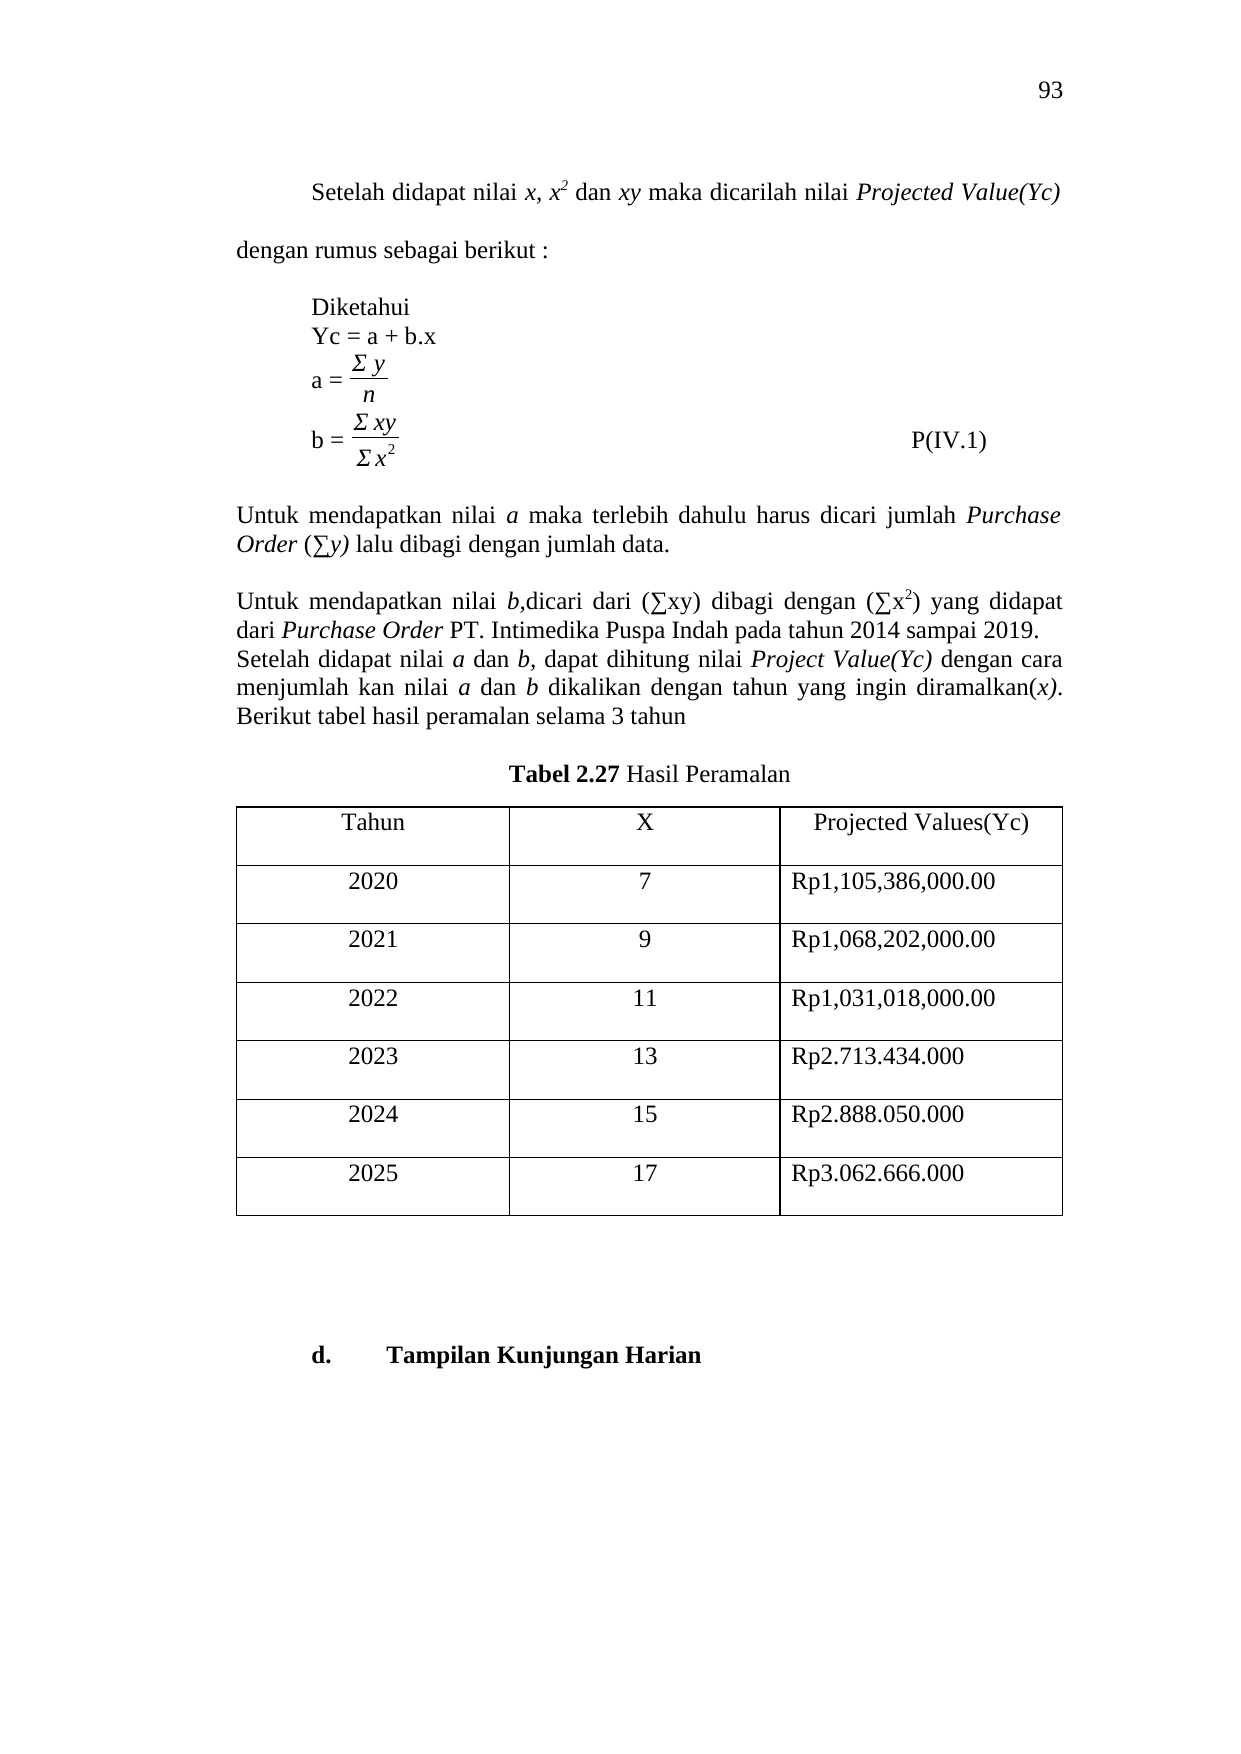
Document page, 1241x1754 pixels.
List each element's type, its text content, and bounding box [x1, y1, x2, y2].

table_cell 11 [510, 983, 779, 1040]
table_cell 2021 [237, 924, 509, 982]
table_header Tahun [237, 808, 509, 865]
table_cell 9 [510, 924, 779, 982]
table_cell 2025 [237, 1158, 509, 1215]
table_cell Rp2.888.050.000 [781, 1100, 1062, 1157]
text b = P(IV.1) [236, 409, 1063, 471]
table_cell Rp1,068,202,000.00 [781, 924, 1062, 982]
table_cell 2023 [237, 1041, 509, 1098]
table_cell 13 [510, 1041, 779, 1098]
text Diketahui [236, 292, 1063, 321]
text Untuk mendapatkan nilai a maka terlebih dahulu harus dicari jumlah Purchase Order (∑y) lalu dibagi dengan jumlah data. [236, 500, 1063, 557]
list d. Tampilan Kunjungan Harian [236, 1341, 1063, 1369]
list Tabel 2.27 Hasil Peramalan [236, 759, 1063, 787]
table_header X [510, 808, 779, 865]
table_cell 2024 [237, 1100, 509, 1157]
text Untuk mendapatkan nilai b,dicari dari (∑xy) dibagi dengan (∑x2) yang didapat dari Purchase Order PT. Intimedika Puspa Indah pada tahun 2014 sampai 2019. [236, 586, 1063, 644]
table_cell Rp2.713.434.000 [781, 1041, 1062, 1098]
table_cell 15 [510, 1100, 779, 1157]
table_cell 2022 [237, 983, 509, 1040]
text Setelah didapat nilai a dan b, dapat dihitung nilai Project Value(Yc) dengan cara menjumlah kan nilai a dan b dikalikan dengan tahun yang ingin diramalkan(x). Berikut tabel hasil peramalan selama 3 tahun [236, 644, 1063, 730]
text a = [236, 350, 1063, 409]
table_cell 2020 [237, 866, 509, 923]
text Setelah didapat nilai x, x2 dan xy maka dicarilah nilai Projected Value(Yc) dengan rumus sebagai berikut : [236, 177, 1063, 263]
table_header Projected Values(Yc) [781, 808, 1062, 865]
text Yc = a + b.x [236, 321, 1063, 350]
table_cell Rp1,105,386,000.00 [781, 866, 1062, 923]
table_cell 7 [510, 866, 779, 923]
table_cell Rp1,031,018,000.00 [781, 983, 1062, 1040]
table_cell Rp3.062.666.000 [781, 1158, 1062, 1215]
table_cell 17 [510, 1158, 779, 1215]
